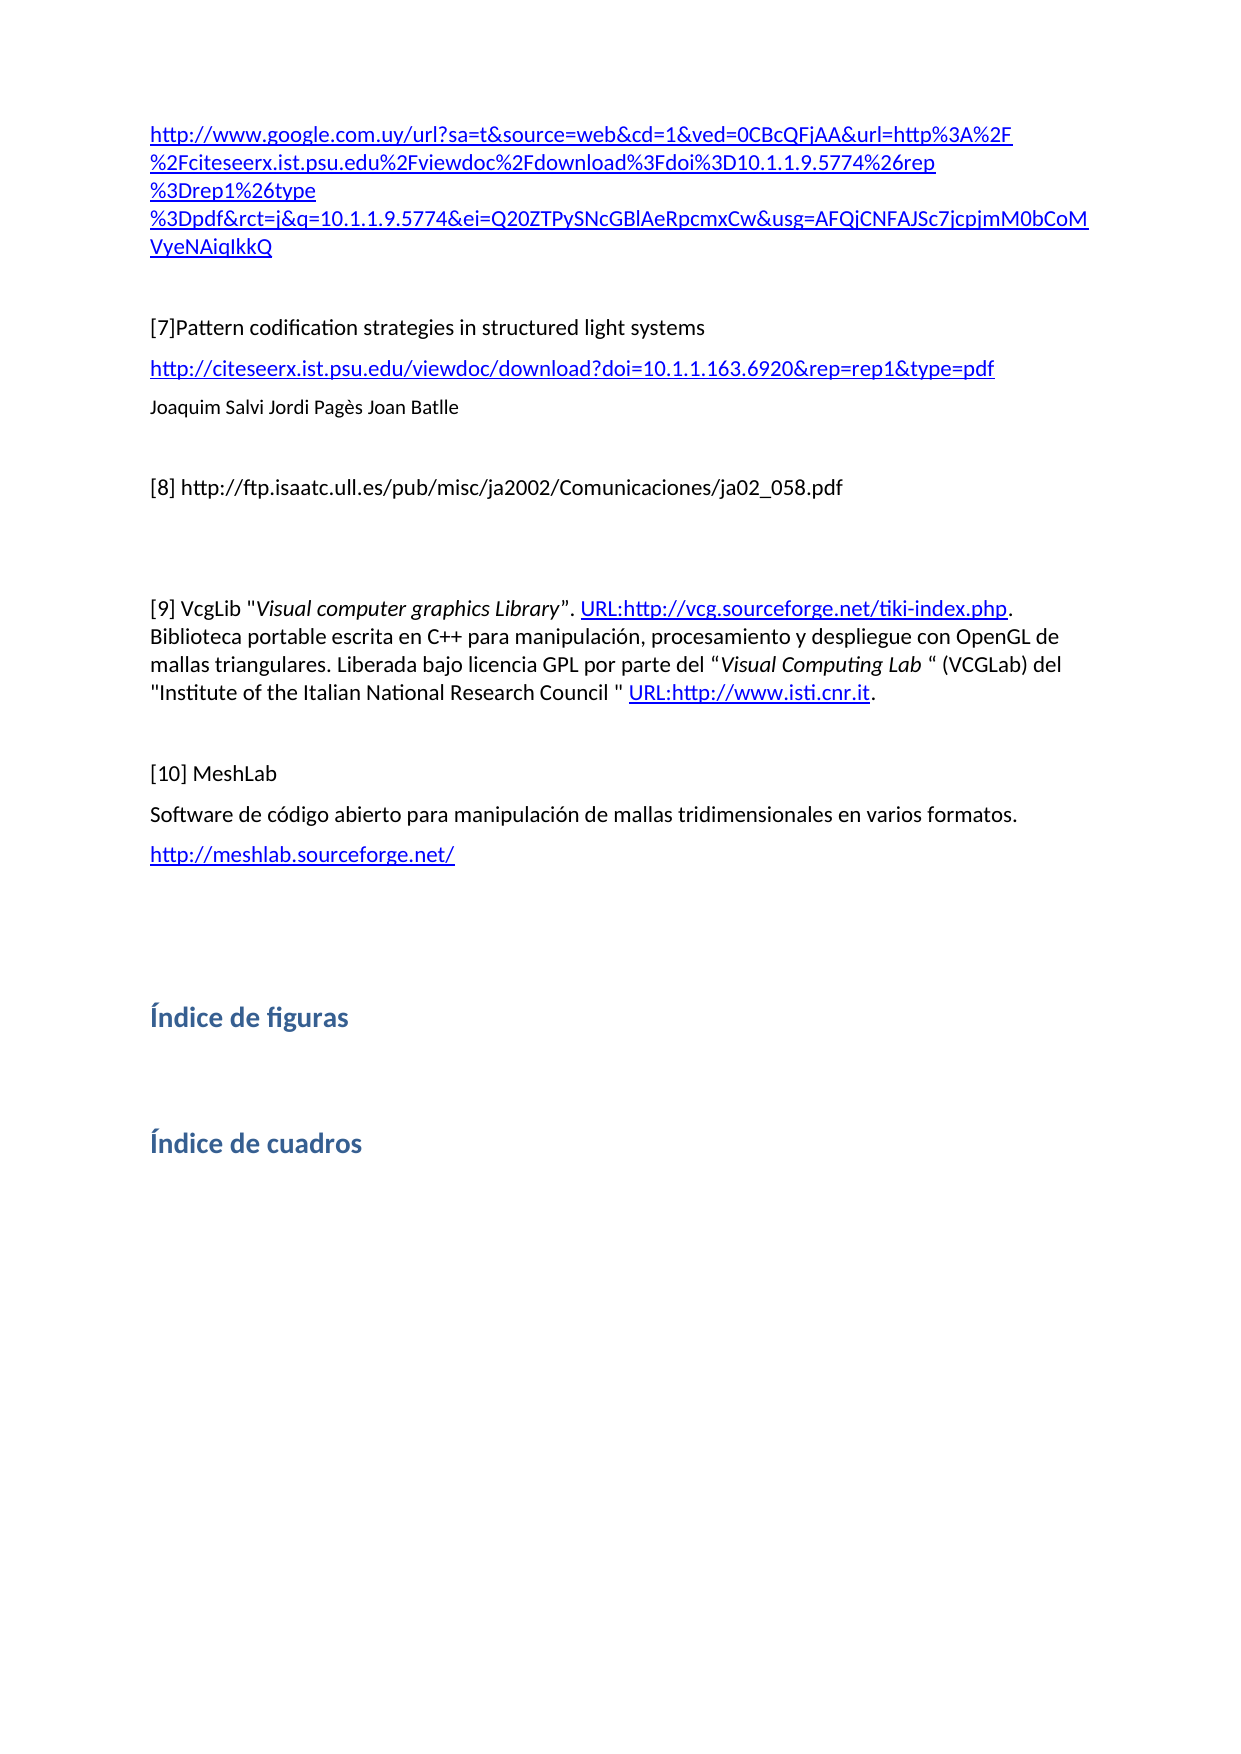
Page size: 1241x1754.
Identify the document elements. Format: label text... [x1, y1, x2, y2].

text http://www.google.com.uy/url?sa=t&source=web&cd=1&ved=0CBcQFjAA&url=http%3A%2F%2Fciteseerx.ist.psu.edu%2Fviewdoc%2Fdownload%3Fdoi%3D10.1.1.9.5774%26rep%3Drep1%26type%3Dpdf&rct=j&q=10.1.1.9.5774&ei=Q20ZTPySNcGBlAeRpcmxCw&usg=AFQjCNFAJSc7jcpjmM0bCoMVyeNAiqIkkQ [150, 120, 1090, 260]
text [8] http://ftp.isaatc.ull.es/pub/misc/ja2002/Comunicaciones/ja02_058.pdf [150, 473, 1090, 501]
text http://meshlab.sourceforge.net/ [150, 840, 1090, 868]
text http://citeseerx.ist.psu.edu/viewdoc/download?doi=10.1.1.163.6920&rep=rep1&type=pdf [150, 354, 1090, 382]
text Software de código abierto para manipulación de mallas tridimensionales en varios formatos. [150, 800, 1090, 828]
subtitle Índice de figuras [150, 999, 1090, 1035]
text [7]Pattern codification strategies in structured light systems [150, 313, 1090, 341]
text [10] MeshLab [150, 759, 1090, 787]
subtitle Índice de cuadros [150, 1126, 1090, 1161]
text [9] VcgLib "Visual computer graphics Library”. URL:http://vcg.sourceforge.net/tiki-index.php. Biblioteca portable escrita en C++ para manipulación, procesamiento y despliegue con OpenGL de mallas triangulares. Liberada bajo licencia GPL por parte del “Visual Computing Lab “ (VCGLab) del "Institute of the Italian National Research Council " URL:http://www.isti.cnr.it. [150, 594, 1090, 706]
text Joaquim Salvi Jordi Pagès Joan Batlle [150, 394, 1090, 419]
